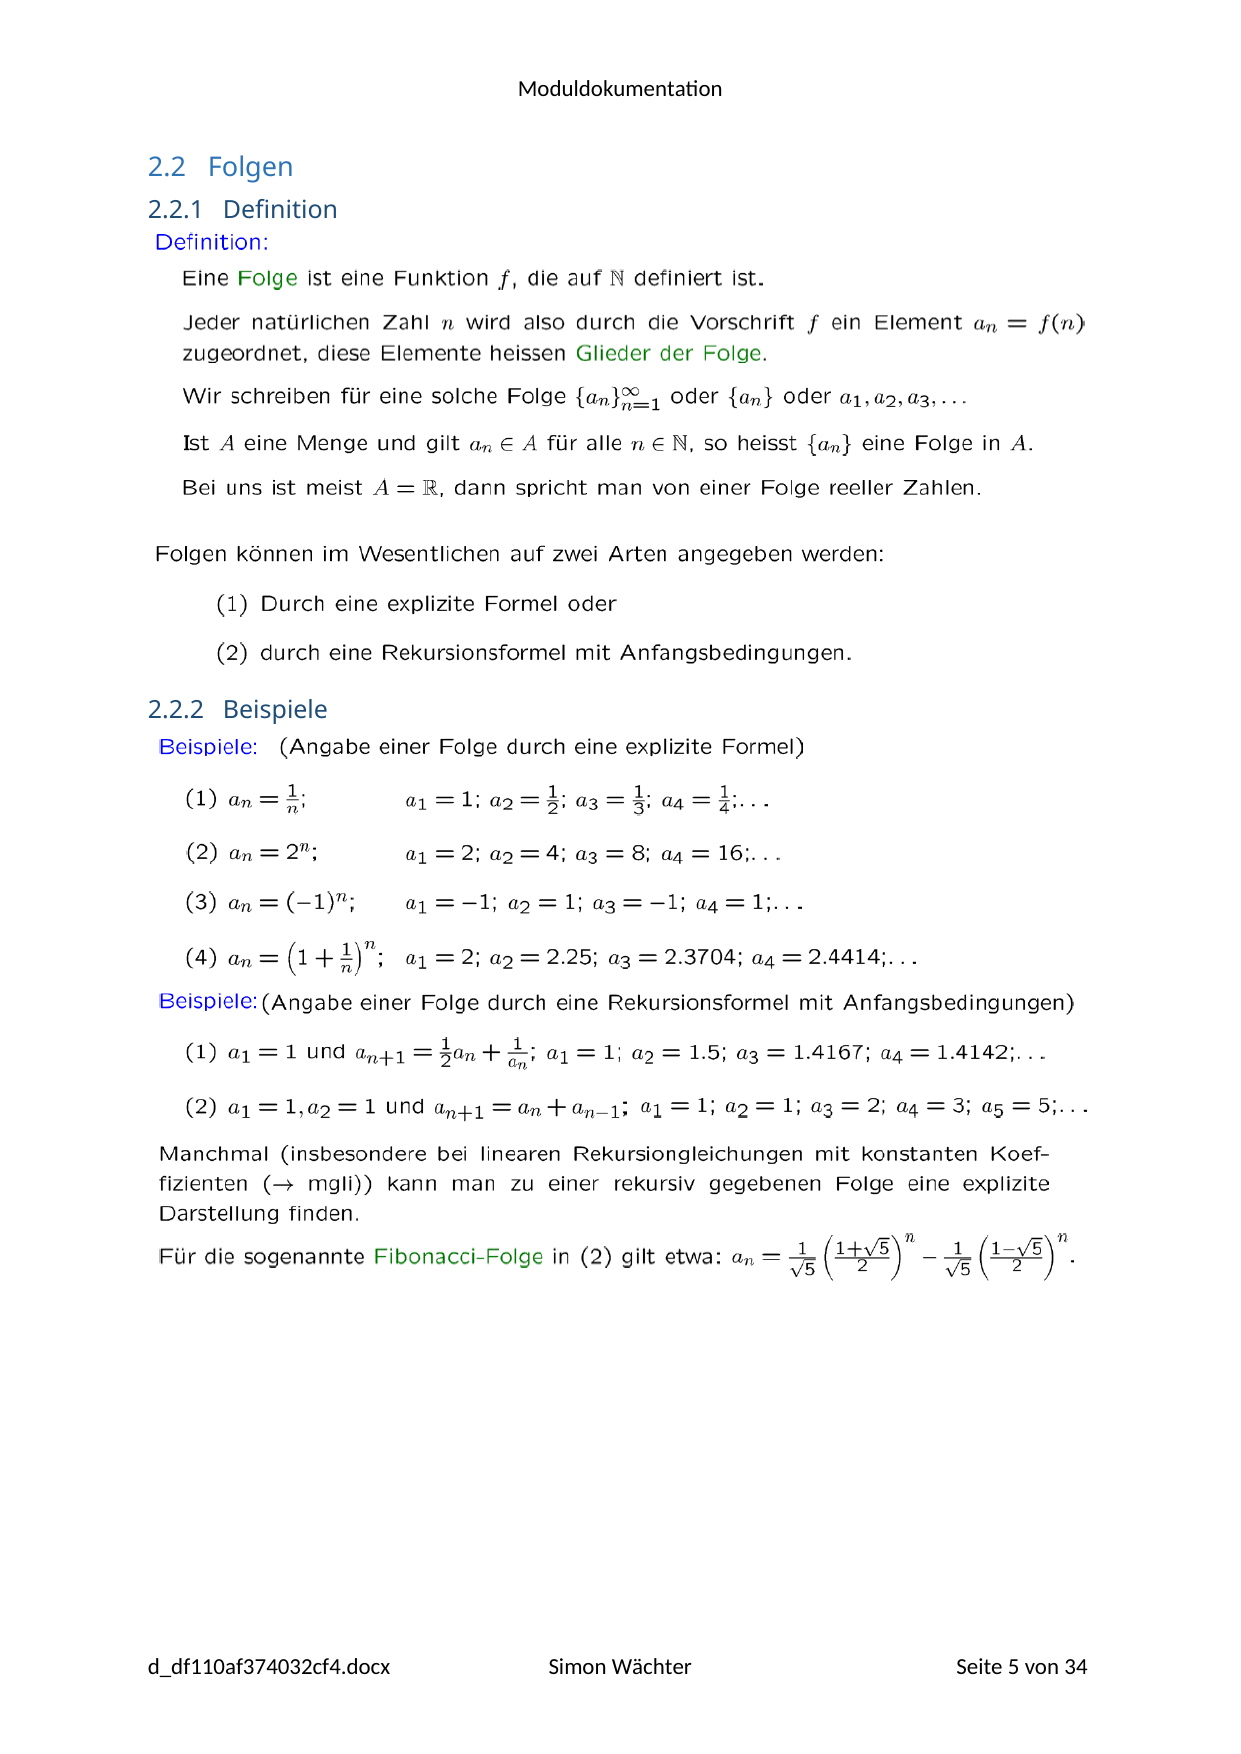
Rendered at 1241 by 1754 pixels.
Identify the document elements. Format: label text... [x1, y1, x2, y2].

picture [147, 228, 1093, 673]
subtitle Folgen [148, 148, 1093, 184]
picture [147, 728, 1093, 1286]
subtitle Beispiele [148, 691, 1093, 725]
subtitle Definition [148, 192, 1093, 226]
